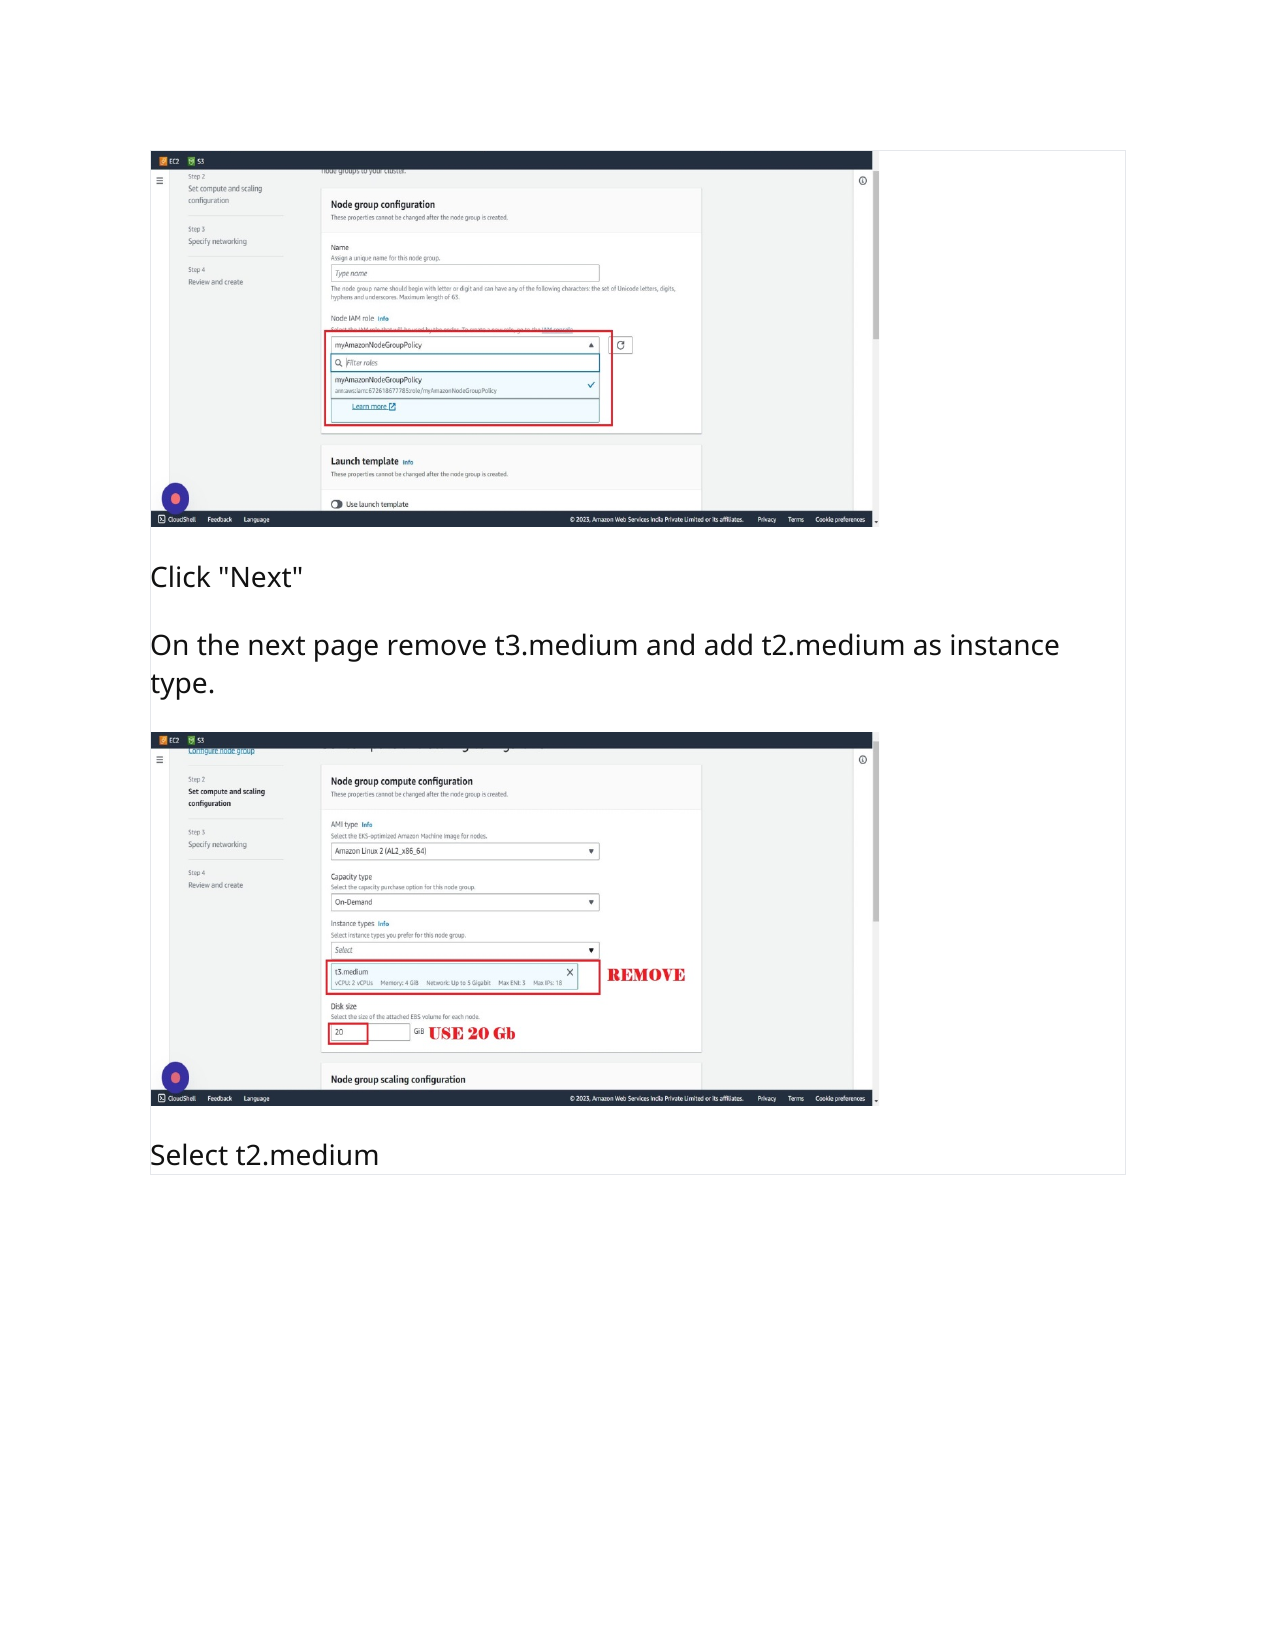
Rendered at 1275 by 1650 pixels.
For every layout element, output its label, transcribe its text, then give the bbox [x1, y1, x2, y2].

picture [151, 732, 880, 1106]
text On the next page remove t3.medium and add t2.medium as instance type. [151, 625, 1125, 702]
text Select t2.medium [151, 1135, 1125, 1174]
text Click "Next" [151, 557, 1125, 595]
picture [151, 151, 880, 527]
